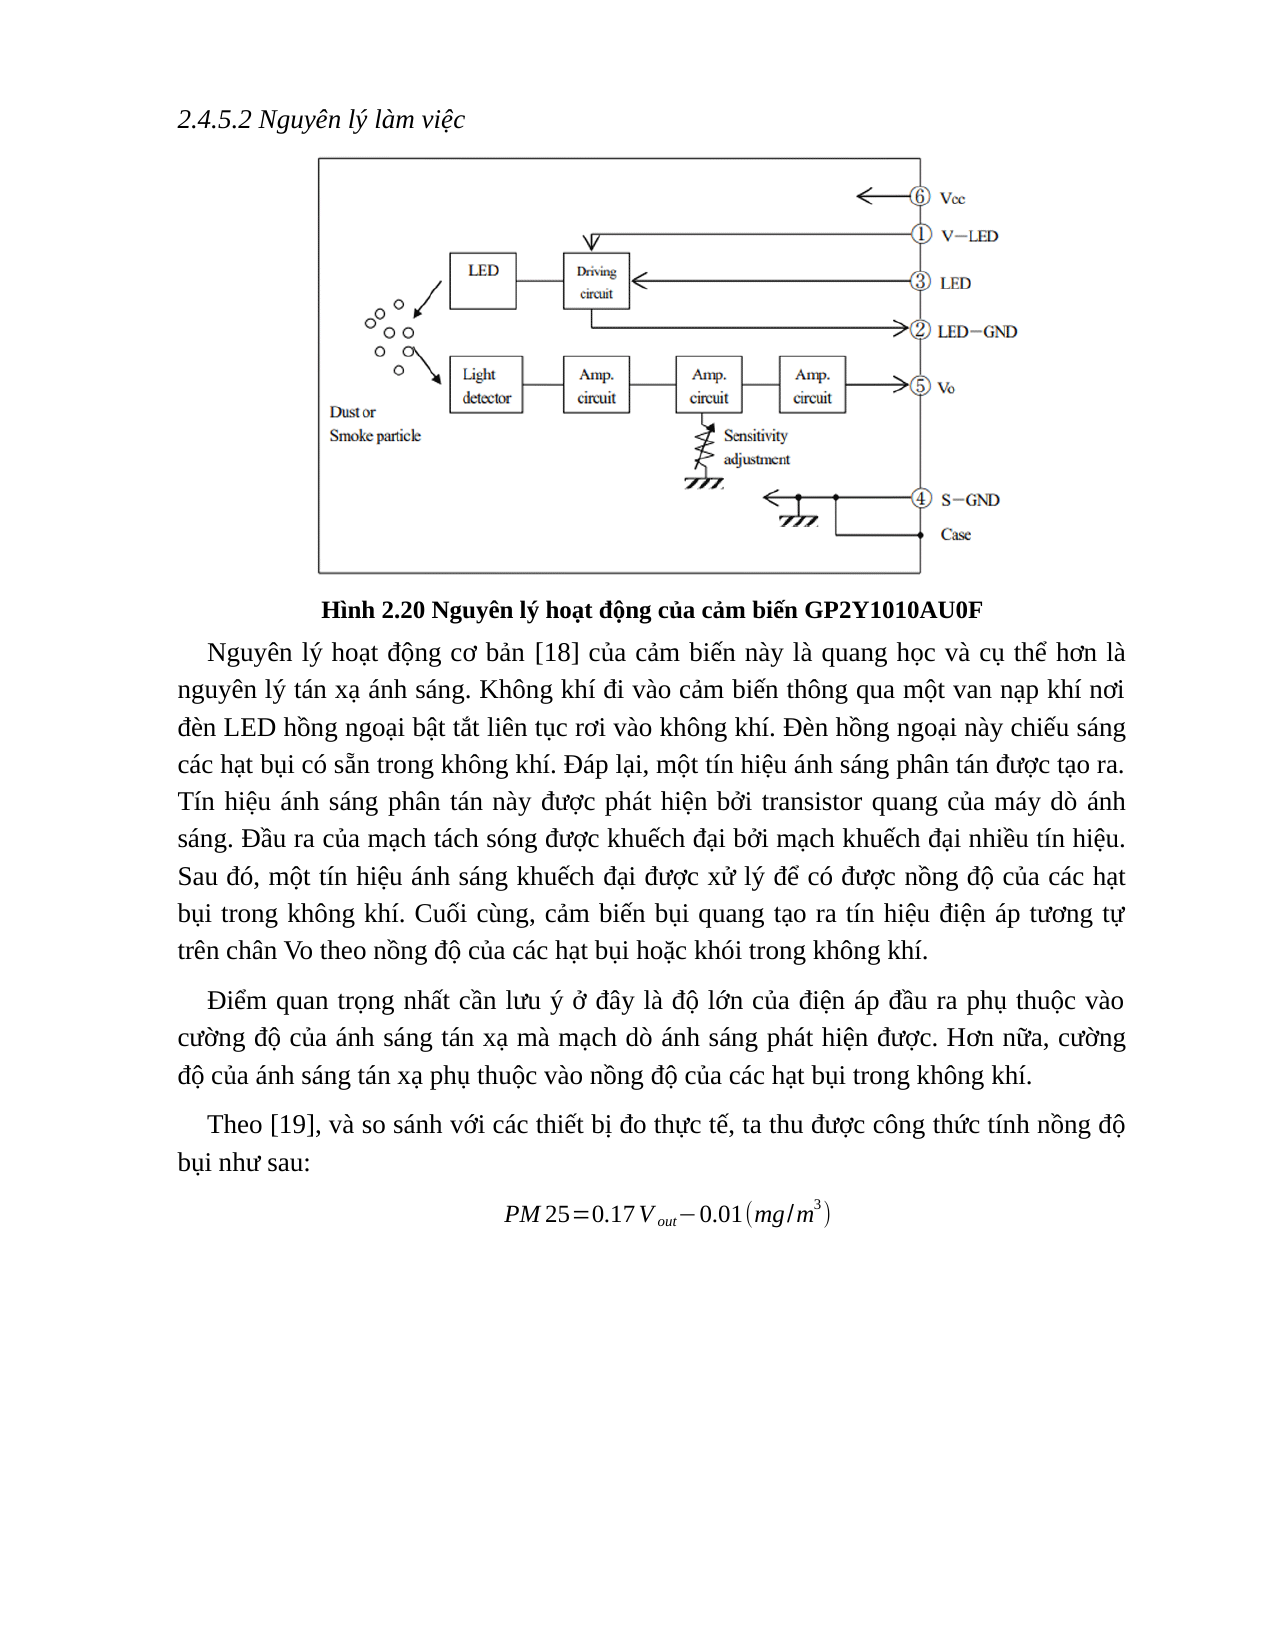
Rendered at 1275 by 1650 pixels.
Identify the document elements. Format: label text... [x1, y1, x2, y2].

text Theo [19], và so sánh với các thiết bị đo thực tế, ta thu được công thức tính nồng độ bụi như sau: [177, 1109, 1127, 1177]
text Nguyên lý hoạt động cơ bản [18] của cảm biến này là quang học và cụ thể hơn là nguyên lý tán xạ ánh sáng. Không khí đi vào cảm biến thông qua một van nạp khí nơi đèn LED hồng ngoại bật tắt liên tục rơi vào không khí. Đèn hồng ngoại này chiếu sáng các hạt bụi có sẵn trong không khí. Đáp lại, một tín hiệu ánh sáng phân tán được tạo ra. Tín hiệu ánh sáng phân tán này được phát hiện bởi transistor quang của máy dò ánh sáng. Đầu ra của mạch tách sóng được khuếch đại bởi mạch khuếch đại nhiều tín hiệu. Sau đó, một tín hiệu ánh sáng khuếch đại được xử lý để có được nồng độ của các hạt bụi trong không khí. Cuối cùng, cảm biến bụi quang tạo ra tín hiệu điện áp tương tự trên chân Vo theo nồng độ của các hạt bụi hoặc khói trong không khí. [177, 636, 1127, 966]
subtitle 2.4.5.2 Nguyên lý làm việc [177, 103, 1127, 134]
text Điểm quan trọng nhất cần lưu ý ở đây là độ lớn của điện áp đầu ra phụ thuộc vào cường độ của ánh sáng tán xạ mà mạch dò ánh sáng phát hiện được. Hơn nữa, cường độ của ánh sáng tán xạ phụ thuộc vào nồng độ của các hạt bụi trong không khí. [177, 984, 1127, 1090]
picture [313, 153, 1021, 577]
text Hình 2.20 Nguyên lý hoạt động của cảm biến GP2Y1010AU0F [177, 595, 1127, 624]
